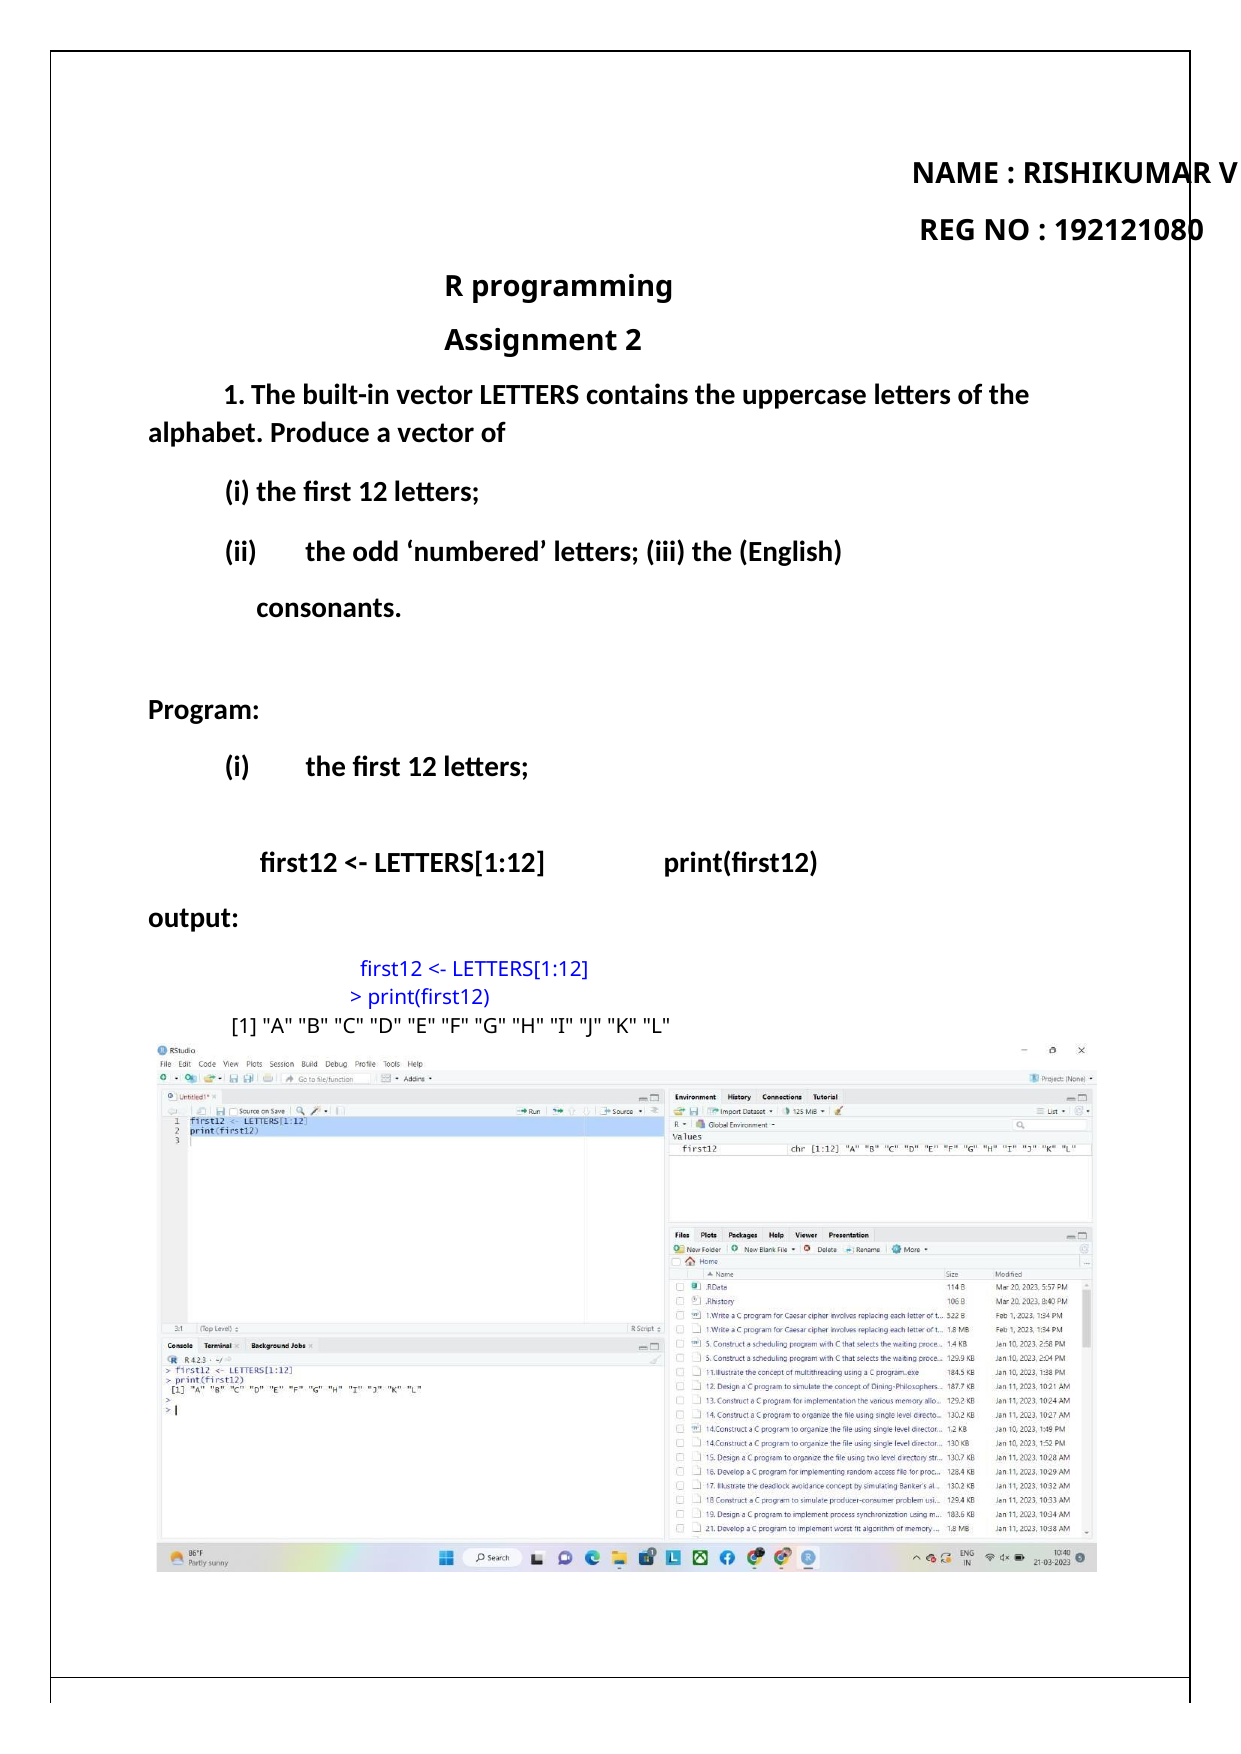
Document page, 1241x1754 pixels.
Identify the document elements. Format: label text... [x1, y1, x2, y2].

text REG NO : 192121080 [147, 209, 1240, 249]
text R programming [147, 266, 1240, 305]
text [1] "A" "B" "C" "D" "E" "F" "G" "H" "I" "J" "K" "L" [150, 1011, 1219, 1039]
text first12 <- LETTERS[1:12] [150, 954, 1240, 982]
text NAME : RISHIKUMAR V [147, 153, 1240, 192]
text first12 <- LETTERS[1:12] print(first12) output: [148, 844, 820, 934]
text 1. The built-in vector LETTERS contains the uppercase letters of the alphabet. Produce a vector of [148, 376, 1089, 450]
picture [156, 1043, 1097, 1572]
text Program: [148, 691, 850, 727]
text > print(first12) [150, 982, 1240, 1011]
list the first 12 letters; [224, 748, 1045, 783]
list the odd ‘numbered’ letters; (iii) the (English) consonants. [224, 533, 980, 625]
text Assignment 2 [147, 319, 1240, 359]
list the first 12 letters; [224, 473, 980, 508]
